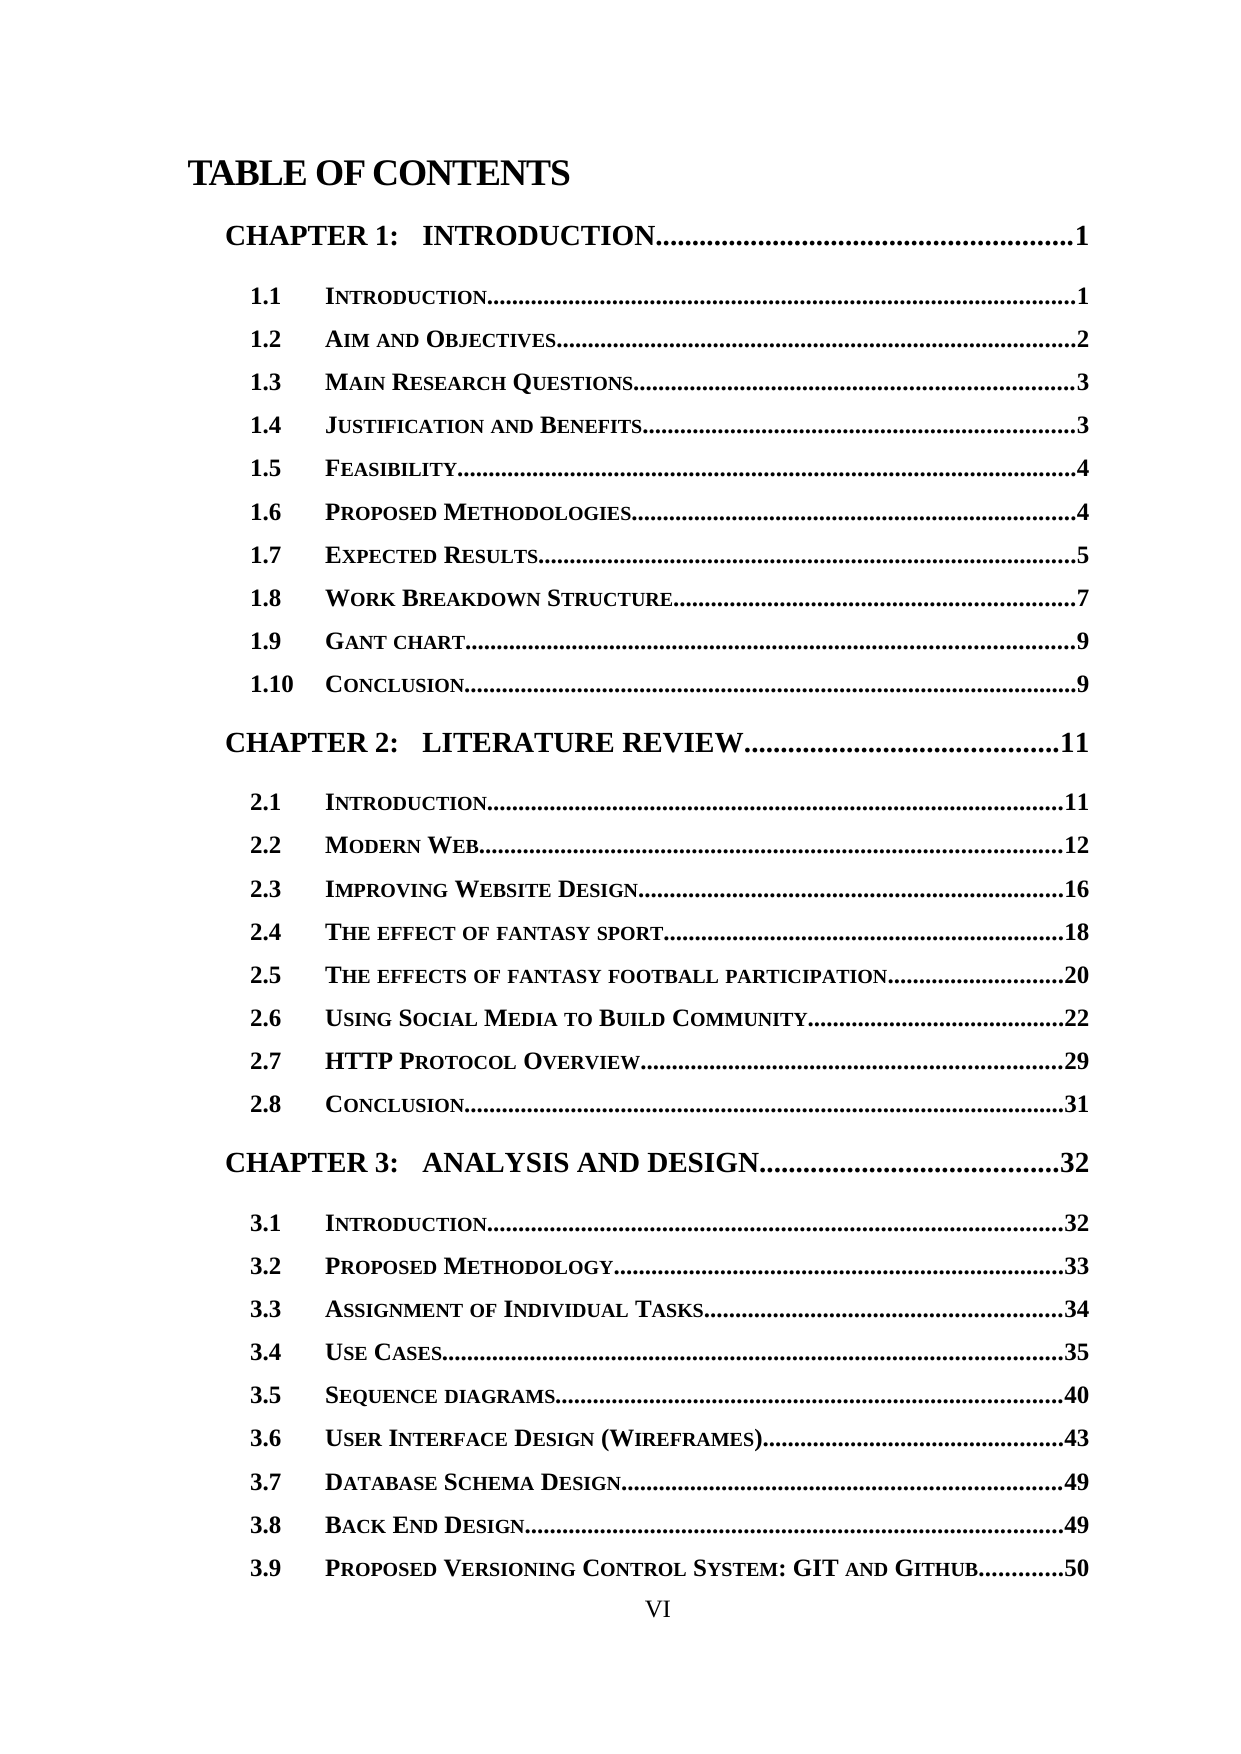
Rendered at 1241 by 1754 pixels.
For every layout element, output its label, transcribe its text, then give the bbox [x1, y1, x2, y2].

text Chapter 1: Introduction 1 [150, 218, 1090, 252]
text 1.4 Justification and Benefits 3 [175, 410, 1090, 439]
text 3.3 Assignment of Individual Tasks 34 [175, 1294, 1090, 1323]
text 3.7 Database Schema Design 49 [175, 1467, 1090, 1495]
text 2.8 Conclusion 31 [175, 1089, 1090, 1118]
text 3.9 Proposed Versioning Control System: GIT and Github 50 [175, 1553, 1090, 1582]
text 3.6 User Interface Design (Wireframes) 43 [175, 1423, 1090, 1452]
text 1.1 Introduction 1 [175, 281, 1090, 310]
title TABLE OF CONTENTS [187, 150, 1090, 193]
text 3.5 Sequence diagrams 40 [175, 1380, 1090, 1409]
text 1.8 Work Breakdown Structure 7 [175, 583, 1090, 612]
text Chapter 2: Literature Review 11 [150, 725, 1090, 758]
text Chapter 3: Analysis and Design 32 [150, 1145, 1090, 1178]
text 2.2 Modern Web 12 [175, 831, 1090, 859]
text 1.2 Aim and Objectives 2 [175, 324, 1090, 353]
text 2.7 HTTP Protocol Overview 29 [175, 1046, 1090, 1075]
text 1.3 Main Research Questions 3 [175, 367, 1090, 396]
text 1.7 Expected Results 5 [175, 540, 1090, 568]
text 1.9 Gant chart 9 [175, 626, 1090, 655]
text 1.6 Proposed Methodologies 4 [175, 497, 1090, 525]
text 2.3 Improving Website Design 16 [175, 874, 1090, 902]
text 3.1 Introduction 32 [175, 1208, 1090, 1237]
text 1.10 Conclusion 9 [175, 669, 1090, 698]
text 2.5 The effects of fantasy football participation 20 [175, 960, 1090, 989]
text 3.2 Proposed Methodology 33 [175, 1251, 1090, 1280]
text 3.4 Use Cases 35 [175, 1337, 1090, 1366]
text 2.6 Using Social Media to Build Community 22 [175, 1003, 1090, 1032]
text 2.1 Introduction 11 [175, 787, 1090, 816]
text 2.4 The effect of fantasy sport 18 [175, 917, 1090, 946]
text 1.5 Feasibility 4 [175, 453, 1090, 482]
text 3.8 Back End Design 49 [175, 1510, 1090, 1538]
